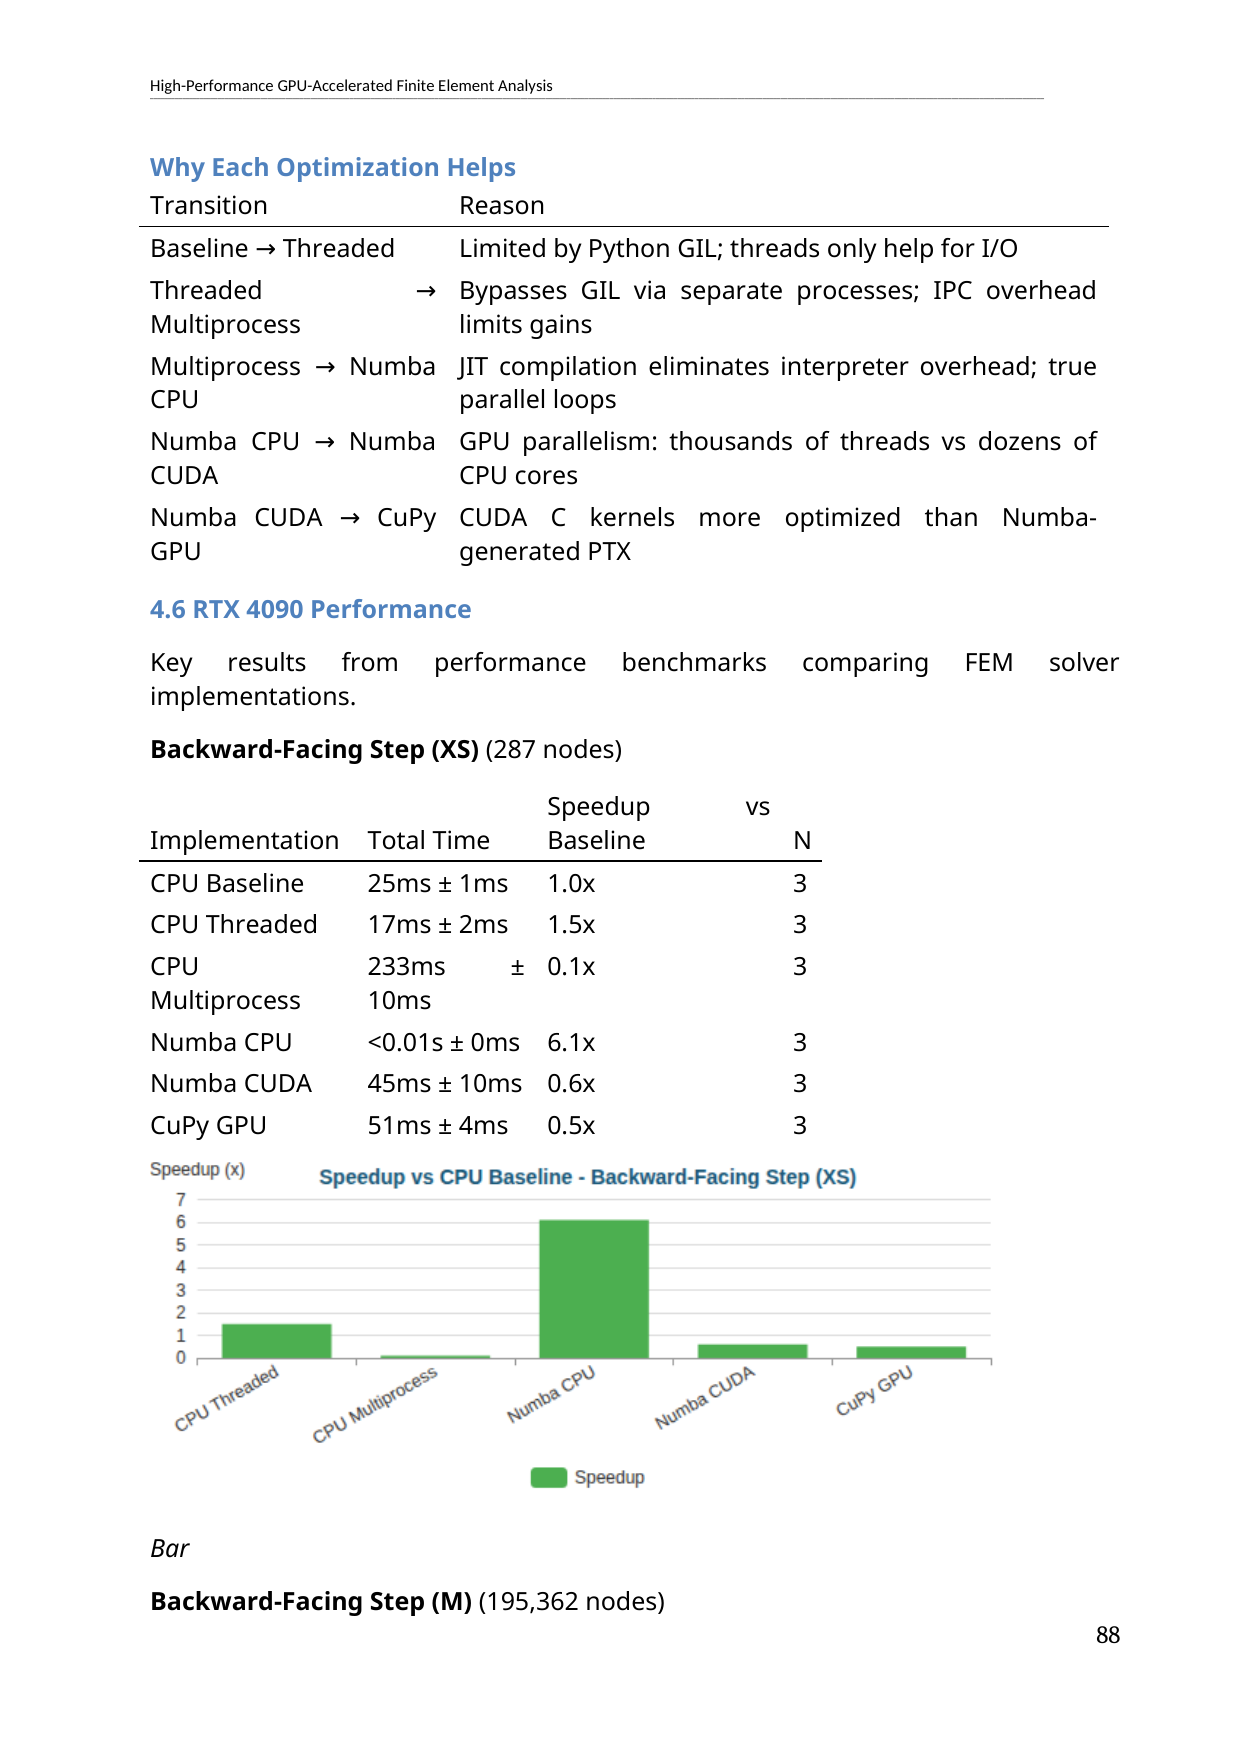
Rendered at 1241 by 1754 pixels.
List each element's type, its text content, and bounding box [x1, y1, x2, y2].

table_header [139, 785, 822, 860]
text Key results from performance benchmarks comparing FEM solver implementations. [150, 645, 1120, 713]
text Bar [150, 1531, 1120, 1565]
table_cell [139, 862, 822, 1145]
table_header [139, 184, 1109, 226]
text Backward-Facing Step (M) (195,362 nodes) [150, 1583, 1120, 1617]
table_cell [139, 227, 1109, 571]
picture [150, 1145, 1025, 1510]
subtitle 4.6 RTX 4090 Performance [150, 592, 1120, 626]
text Backward-Facing Step (XS) (287 nodes) [150, 732, 1120, 766]
subtitle Why Each Optimization Helps [150, 150, 1120, 184]
